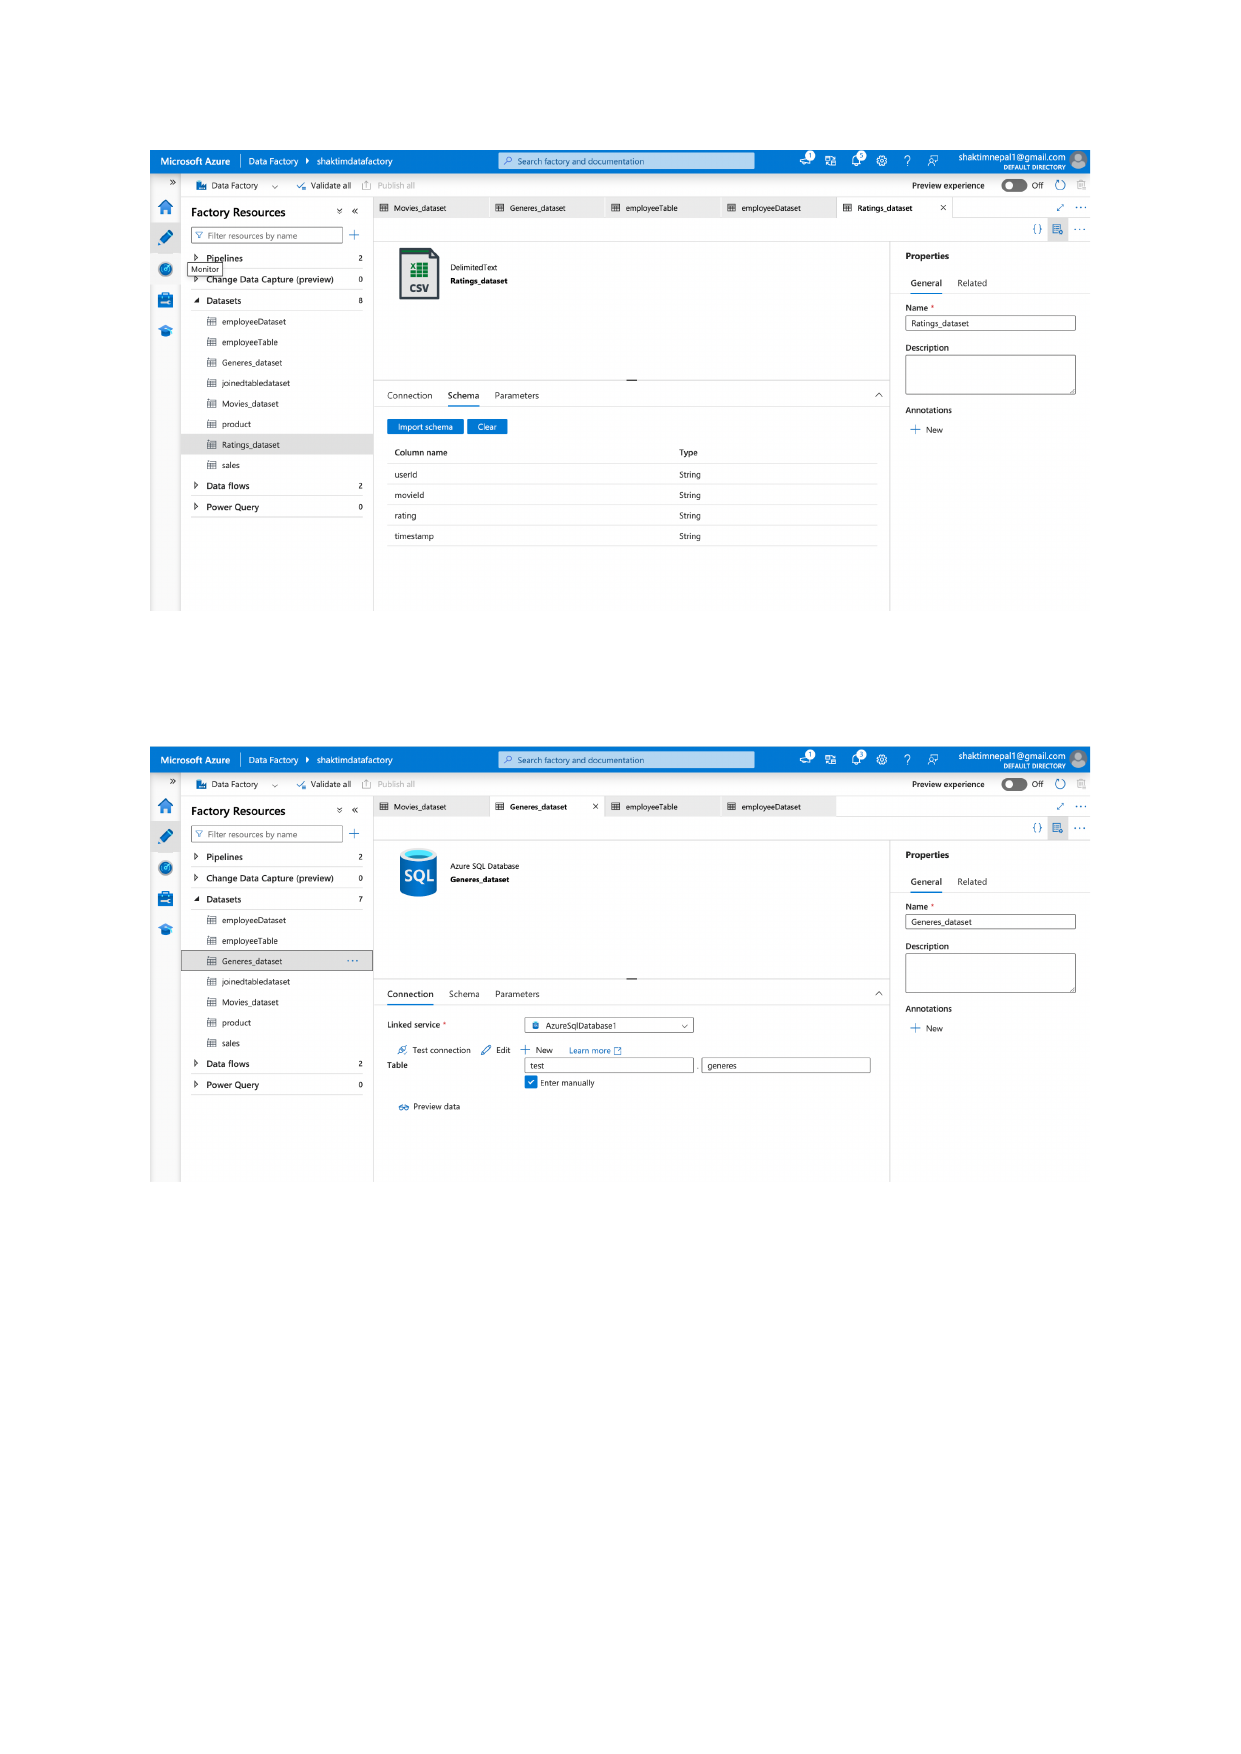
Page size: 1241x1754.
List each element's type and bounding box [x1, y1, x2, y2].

picture [150, 746, 1091, 1182]
picture [150, 150, 1091, 611]
